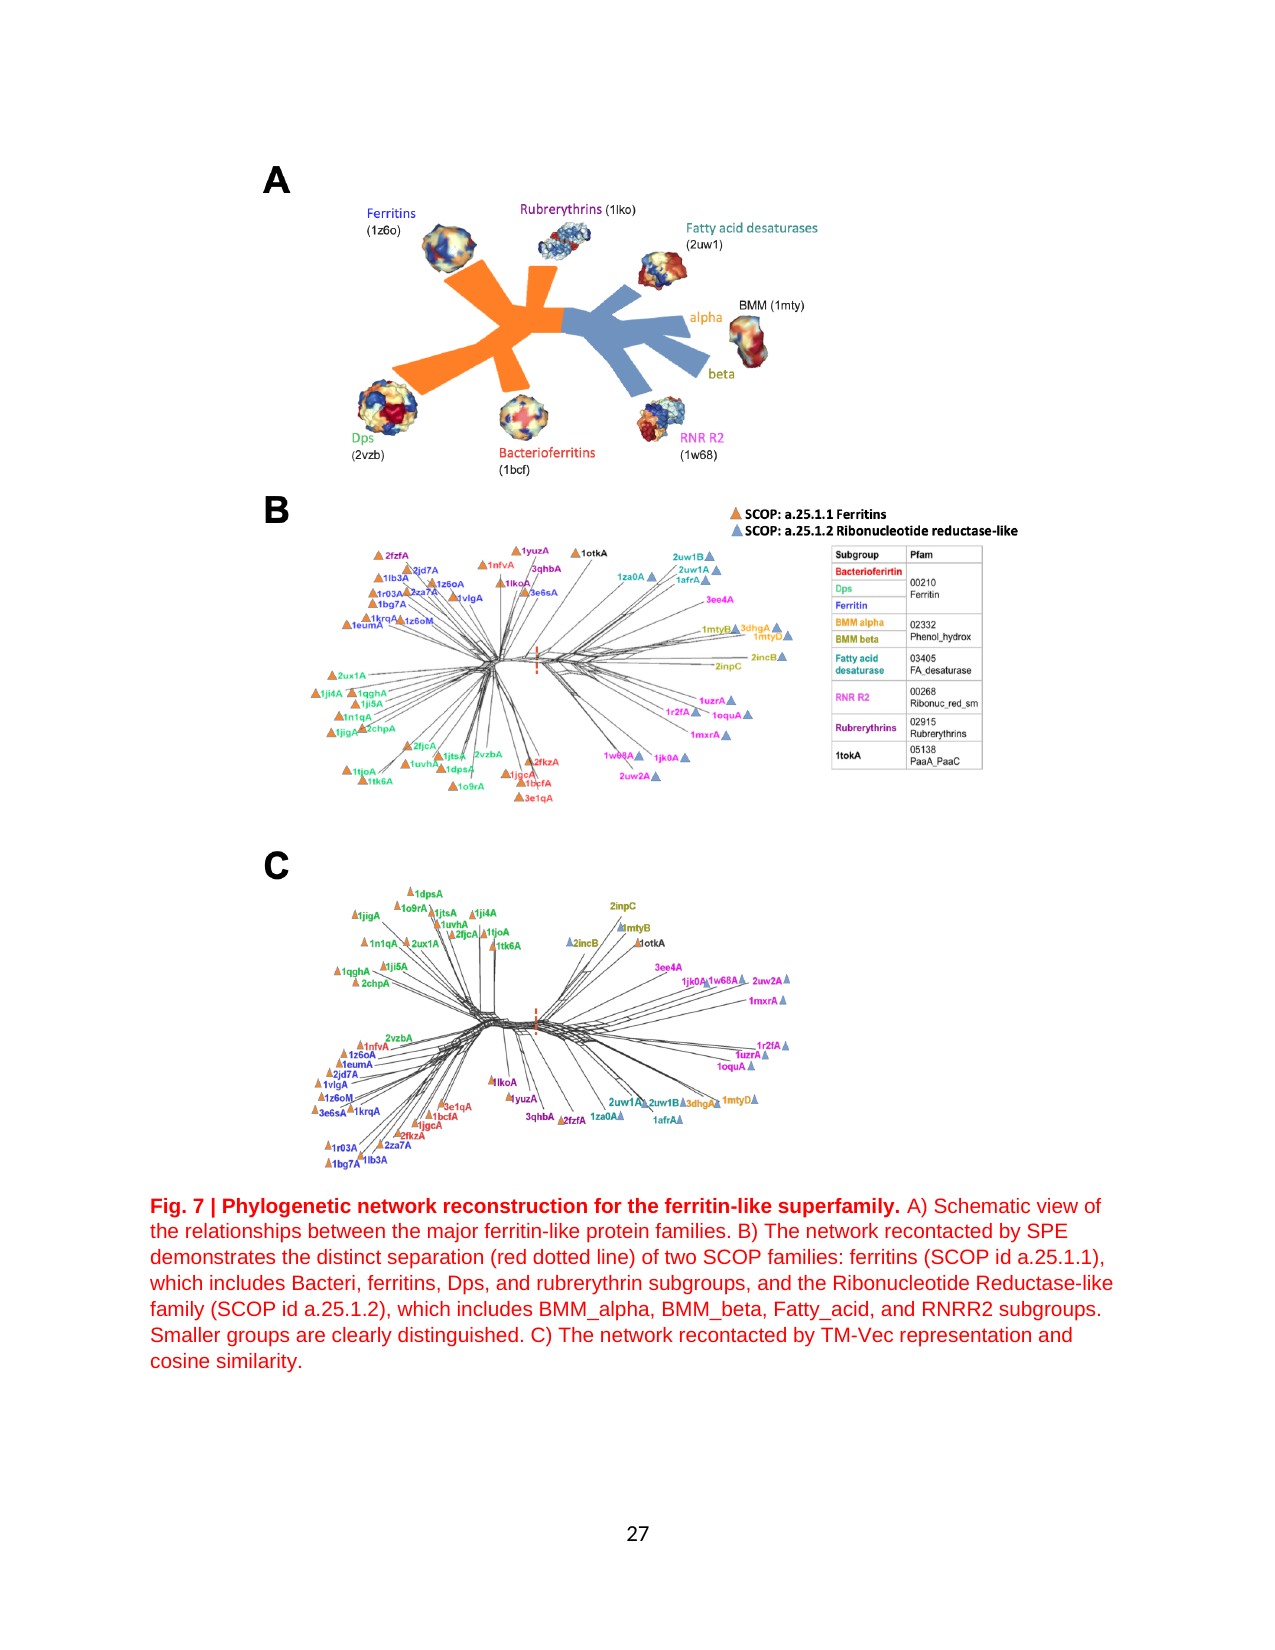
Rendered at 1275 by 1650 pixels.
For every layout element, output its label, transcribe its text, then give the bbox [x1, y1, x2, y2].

picture [254, 150, 1021, 1173]
text Fig. 7 | Phylogenetic network reconstruction for the ferritin-like superfamily. A) Schematic view of the relationships between the major ferritin-like protein families. B) The network recontacted by SPE demonstrates the distinct separation (red dotted line) of two SCOP families: ferritins (SCOP id a.25.1.1), which includes Bacteri, ferritins, Dps, and rubrerythrin subgroups, and the Ribonucleotide Reductase-like family (SCOP id a.25.1.2), which includes BMM_alpha, BMM_beta, Fatty_acid, and RNRR2 subgroups. Smaller groups are clearly distinguished. C) The network recontacted by TM-Vec representation and cosine similarity. [150, 1193, 1125, 1372]
